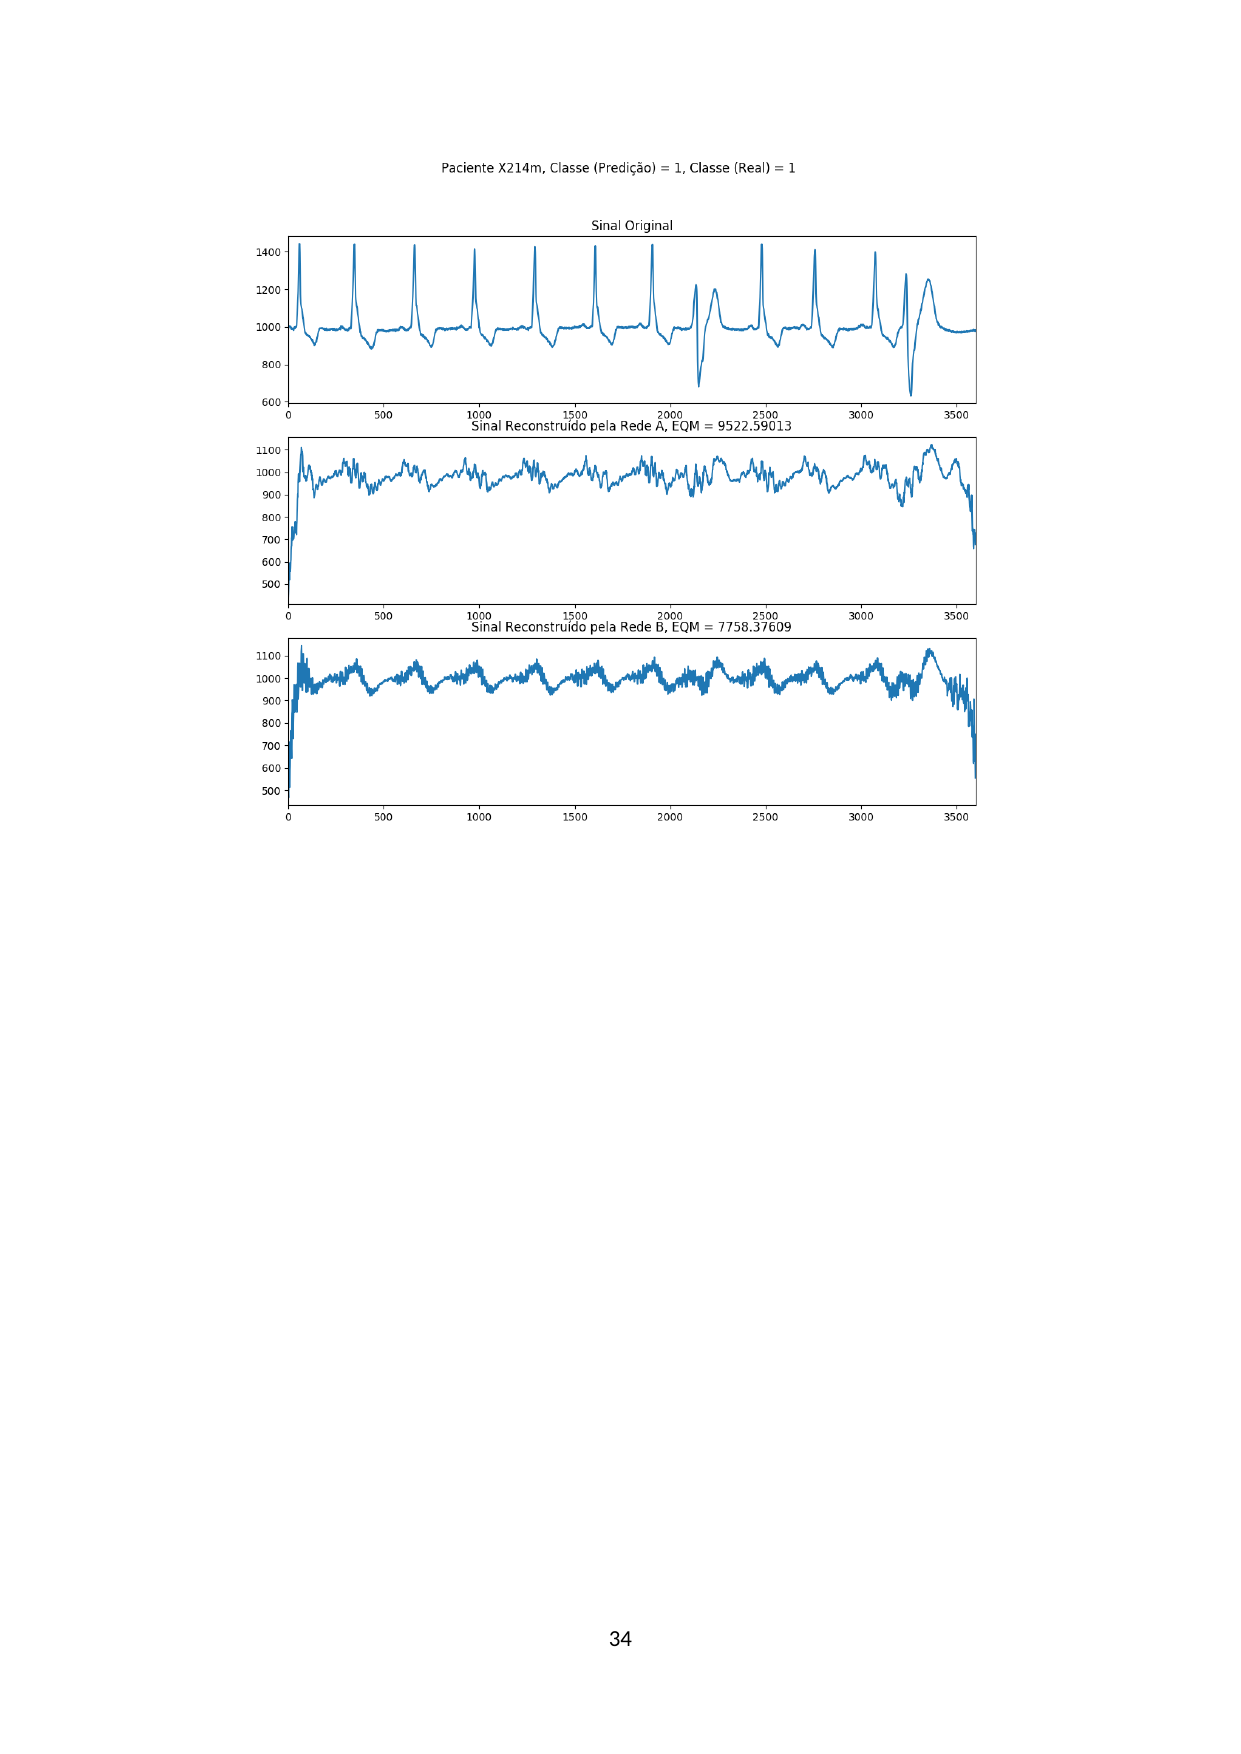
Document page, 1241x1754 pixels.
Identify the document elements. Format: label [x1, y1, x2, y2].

picture [177, 147, 1063, 886]
